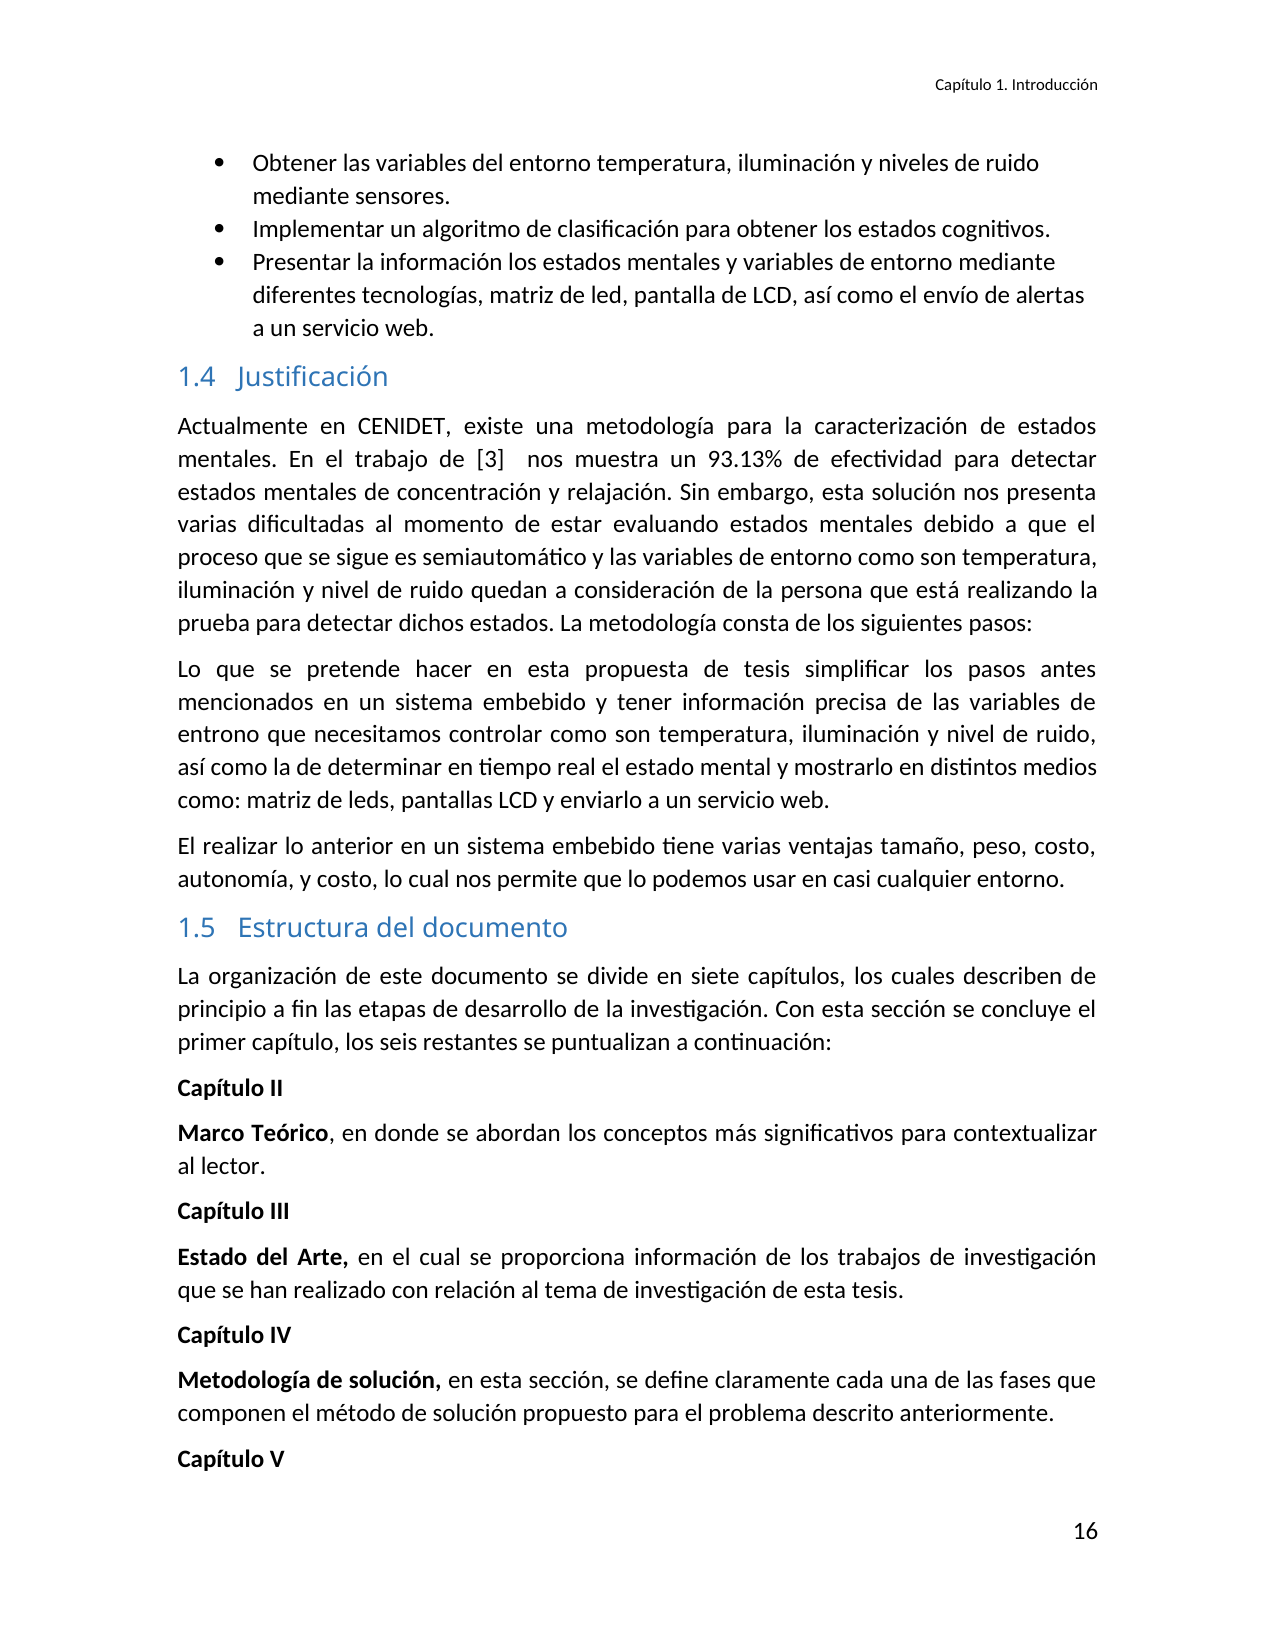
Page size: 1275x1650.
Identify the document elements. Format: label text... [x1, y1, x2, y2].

text Capítulo II [177, 1072, 1098, 1102]
subtitle Estructura del documento [177, 908, 1098, 945]
text Capítulo V [177, 1443, 1098, 1473]
list Implementar un algoritmo de clasificación para obtener los estados cognitivos. [215, 213, 1098, 244]
list Obtener las variables del entorno temperatura, iluminación y niveles de ruido mediante sensores. [215, 148, 1098, 211]
text El realizar lo anterior en un sistema embebido tiene varias ventajas tamaño, peso, costo, autonomía, y costo, lo cual nos permite que lo podemos usar en casi cualquier entorno. [177, 830, 1098, 893]
list Presentar la información los estados mentales y variables de entorno mediante diferentes tecnologías, matriz de led, pantalla de LCD, así como el envío de alertas a un servicio web. [215, 246, 1098, 343]
text Capítulo IV [177, 1319, 1098, 1350]
subtitle Justificación [177, 358, 1098, 394]
text Actualmente en CENIDET, existe una metodología para la caracterización de estados mentales. En el trabajo de [3] nos muestra un 93.13% de efectividad para detectar estados mentales de concentración y relajación. Sin embargo, esta solución nos presenta varias dificultadas al momento de estar evaluando estados mentales debido a que el proceso que se sigue es semiautomático y las variables de entorno como son temperatura, iluminación y nivel de ruido quedan a consideración de la persona que está realizando la prueba para detectar dichos estados. La metodología consta de los siguientes pasos: [177, 410, 1098, 638]
text Lo que se pretende hacer en esta propuesta de tesis simplificar los pasos antes mencionados en un sistema embebido y tener información precisa de las variables de entrono que necesitamos controlar como son temperatura, iluminación y nivel de ruido, así como la de determinar en tiempo real el estado mental y mostrarlo en distintos medios como: matriz de leds, pantallas LCD y enviarlo a un servicio web. [177, 653, 1098, 815]
text Metodología de solución, en esta sección, se define claramente cada una de las fases que componen el método de solución propuesto para el problema descrito anteriormente. [177, 1365, 1098, 1428]
text Capítulo III [177, 1196, 1098, 1226]
text Estado del Arte, en el cual se proporciona información de los trabajos de investigación que se han realizado con relación al tema de investigación de esta tesis. [177, 1241, 1098, 1304]
text La organización de este documento se divide en siete capítulos, los cuales describen de principio a fin las etapas de desarrollo de la investigación. Con esta sección se concluye el primer capítulo, los seis restantes se puntualizan a continuación: [177, 961, 1098, 1057]
text Marco Teórico, en donde se abordan los conceptos más significativos para contextualizar al lector. [177, 1117, 1098, 1181]
